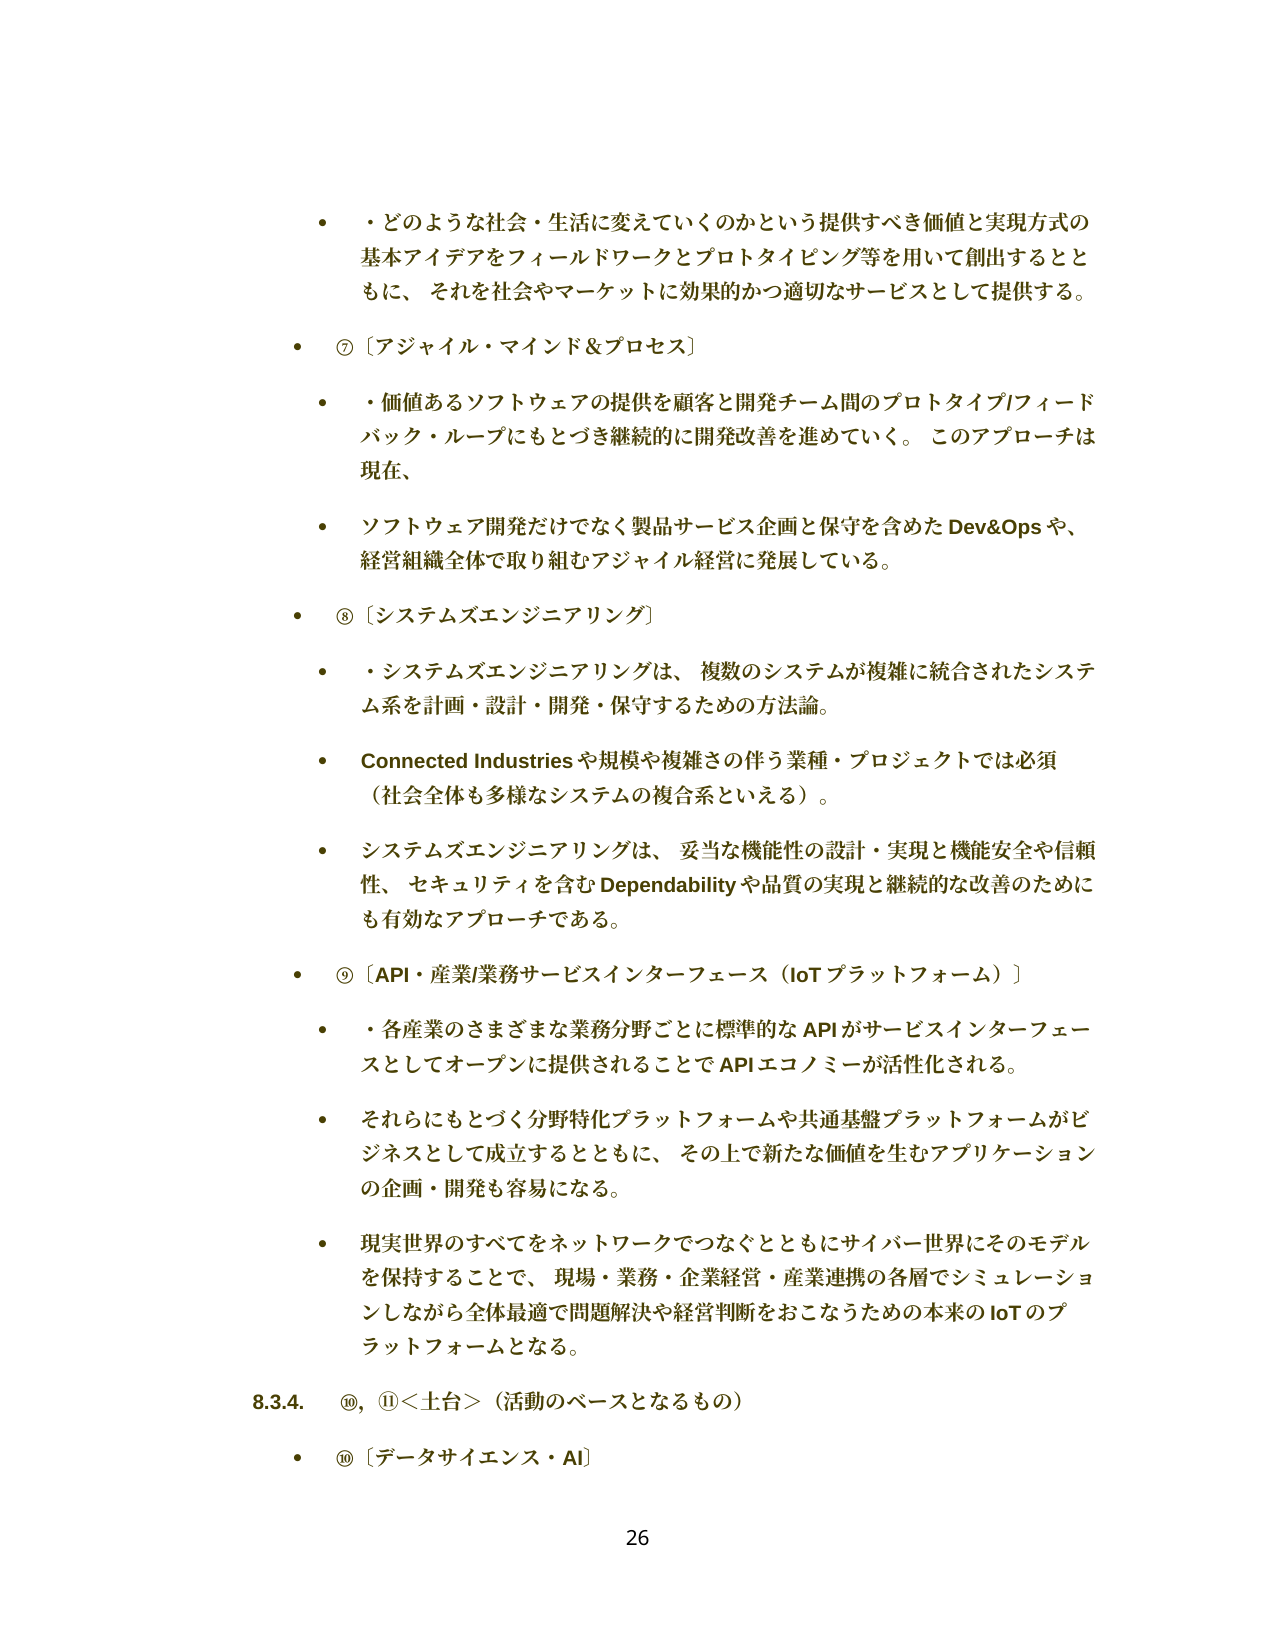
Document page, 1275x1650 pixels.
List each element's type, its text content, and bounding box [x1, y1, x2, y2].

list ⑧〔システムズエンジニアリング〕 [294, 600, 1098, 630]
list それらにもとづく分野特化プラットフォームや共通基盤プラットフォームがビジネスとして成立するとともに、 その上で新たな価値を生むアプリケーションの企画・開発も容易になる。 [319, 1103, 1098, 1202]
list ⑩，⑪＜土台＞（活動のベースとなるもの） [252, 1386, 1098, 1416]
list ・価値あるソフトウェアの提供を顧客と開発チーム間のプロトタイプ/フィードバック・ループにもとづき継続的に開発改善を進めていく。 このアプローチは現在、 [319, 386, 1098, 485]
list ・システムズエンジニアリングは、 複数のシステムが複雑に統合されたシステム系を計画・設計・開発・保守するための方法論。 [319, 655, 1098, 719]
list 現実世界のすべてをネットワークでつなぐとともにサイバー世界にそのモデルを保持することで、 現場・業務・企業経営・産業連携の各層でシミュレーションしながら全体最適で問題解決や経営判断をおこなうための本来のIoTのプラットフォームとなる。 [319, 1227, 1098, 1360]
list ⑨〔API・産業/業務サービスインターフェース（IoTプラットフォーム）〕 [294, 958, 1098, 988]
list ・各産業のさまざまな業務分野ごとに標準的なAPIがサービスインターフェースとしてオープンに提供されることでAPIエコノミーが活性化される。 [319, 1014, 1098, 1078]
list ⑩〔データサイエンス・AI〕 [294, 1441, 1098, 1471]
list ⑦〔アジャイル・マインド＆プロセス〕 [294, 331, 1098, 361]
list ソフトウェア開発だけでなく製品サービス企画と保守を含めたDev&Opsや、 経営組織全体で取り組むアジャイル経営に発展している。 [319, 510, 1098, 574]
list Connected Industriesや規模や複雑さの伴う業種・プロジェクトでは必須（社会全体も多様なシステムの複合系といえる）。 [319, 745, 1098, 809]
list ・どのような社会・生活に変えていくのかという提供すべき価値と実現方式の基本アイデアをフィールドワークとプロトタイピング等を用いて創出するとともに、 それを社会やマーケットに効果的かつ適切なサービスとして提供する。 [319, 207, 1098, 305]
list システムズエンジニアリングは、 妥当な機能性の設計・実現と機能安全や信頼性、 セキュリティを含むDependabilityや品質の実現と継続的な改善のためにも有効なアプローチである。 [319, 834, 1098, 933]
